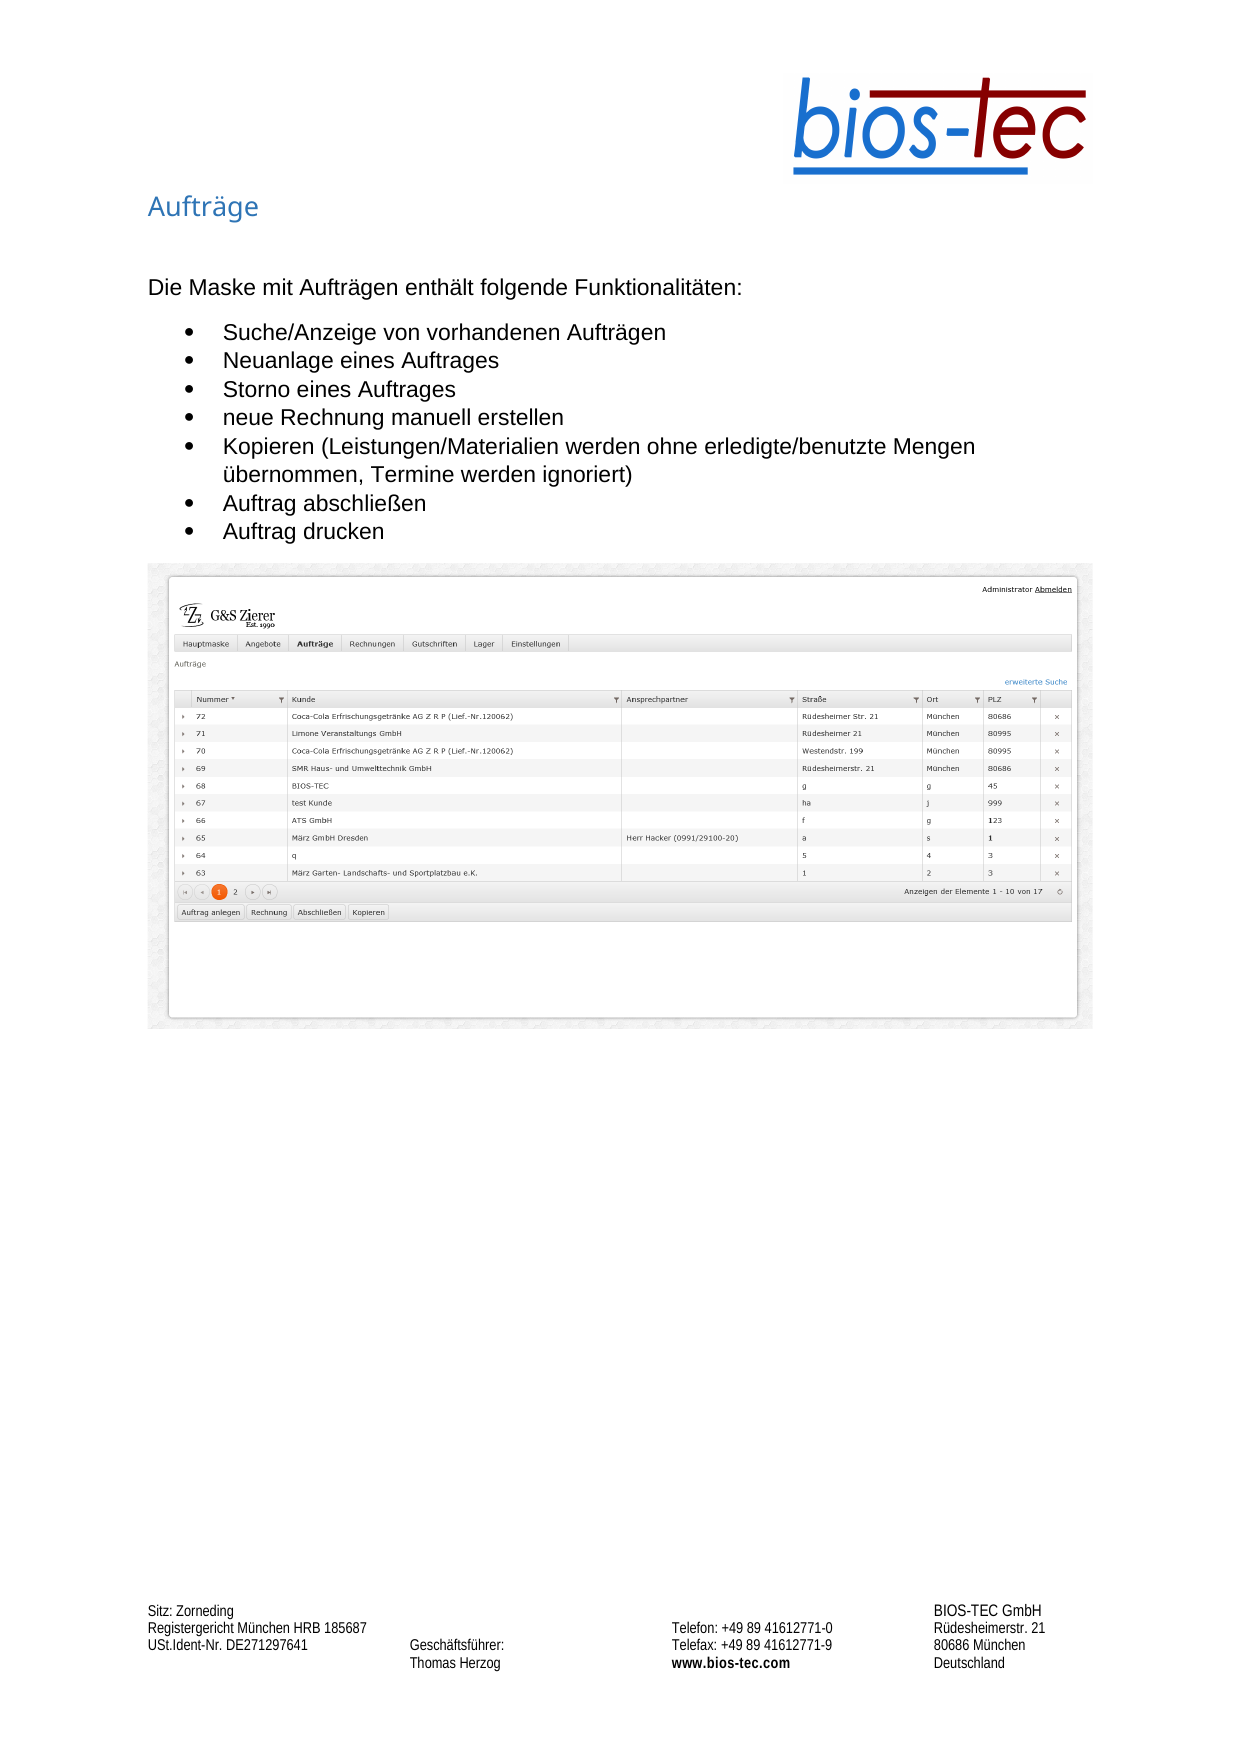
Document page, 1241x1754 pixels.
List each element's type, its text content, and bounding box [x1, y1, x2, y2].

list Storno eines Auftrages [185, 376, 1093, 402]
list Kopieren (Leistungen/Materialien werden ohne erledigte/benutzte Mengen übernommen, Termine werden ignoriert) [185, 433, 1093, 488]
picture [782, 73, 1093, 184]
list Auftrag abschließen [185, 490, 1093, 516]
picture [147, 563, 1093, 1029]
list Suche/Anzeige von vorhandenen Aufträgen [185, 319, 1093, 345]
subtitle Aufträge [148, 187, 1093, 224]
list neue Rechnung manuell erstellen [185, 404, 1093, 431]
list Auftrag drucken [185, 518, 1093, 544]
text Die Maske mit Aufträgen enthält folgende Funktionalitäten: [148, 274, 1093, 300]
list Neuanlage eines Auftrages [185, 347, 1093, 374]
